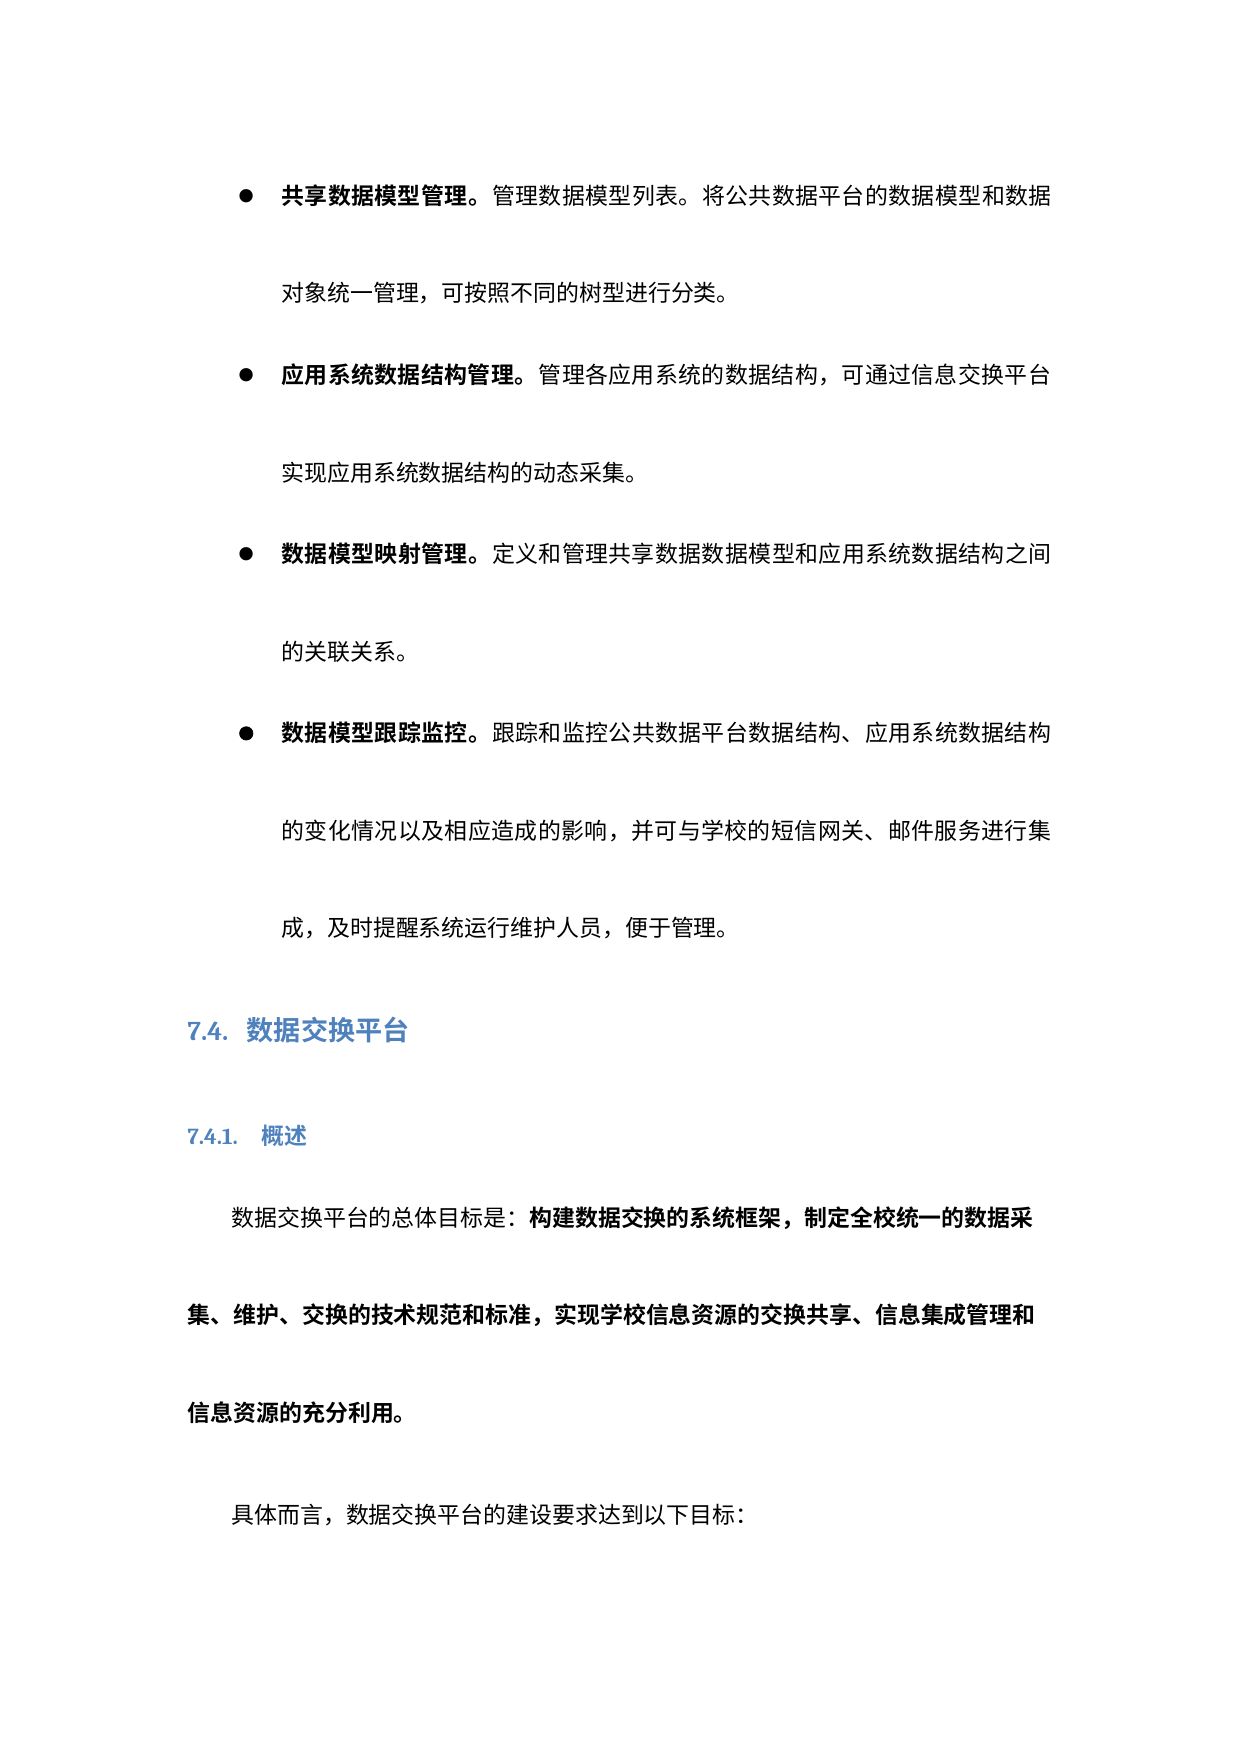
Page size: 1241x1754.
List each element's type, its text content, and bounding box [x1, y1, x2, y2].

list 数据模型映射管理。定义和管理共享数据数据模型和应用系统数据结构之间的关联关系。 [237, 520, 1053, 683]
list 数据模型跟踪监控。跟踪和监控公共数据平台数据结构、应用系统数据结构的变化情况以及相应造成的影响，并可与学校的短信网关、邮件服务进行集成，及时提醒系统运行维护人员，便于管理。 [237, 699, 1053, 959]
text 数据交换平台的总体目标是：构建数据交换的系统框架，制定全校统一的数据采集、维护、交换的技术规范和标准，实现学校信息资源的交换共享、信息集成管理和信息资源的充分利用。 [187, 1183, 1053, 1443]
text 具体而言，数据交换平台的建设要求达到以下目标： [187, 1481, 1053, 1546]
subtitle 数据交换平台 [187, 997, 1053, 1062]
list 应用系统数据结构管理。管理各应用系统的数据结构，可通过信息交换平台实现应用系统数据结构的动态采集。 [237, 341, 1053, 503]
subtitle 概述 [187, 1102, 1053, 1167]
list 共享数据模型管理。管理数据模型列表。将公共数据平台的数据模型和数据对象统一管理，可按照不同的树型进行分类。 [237, 162, 1053, 324]
